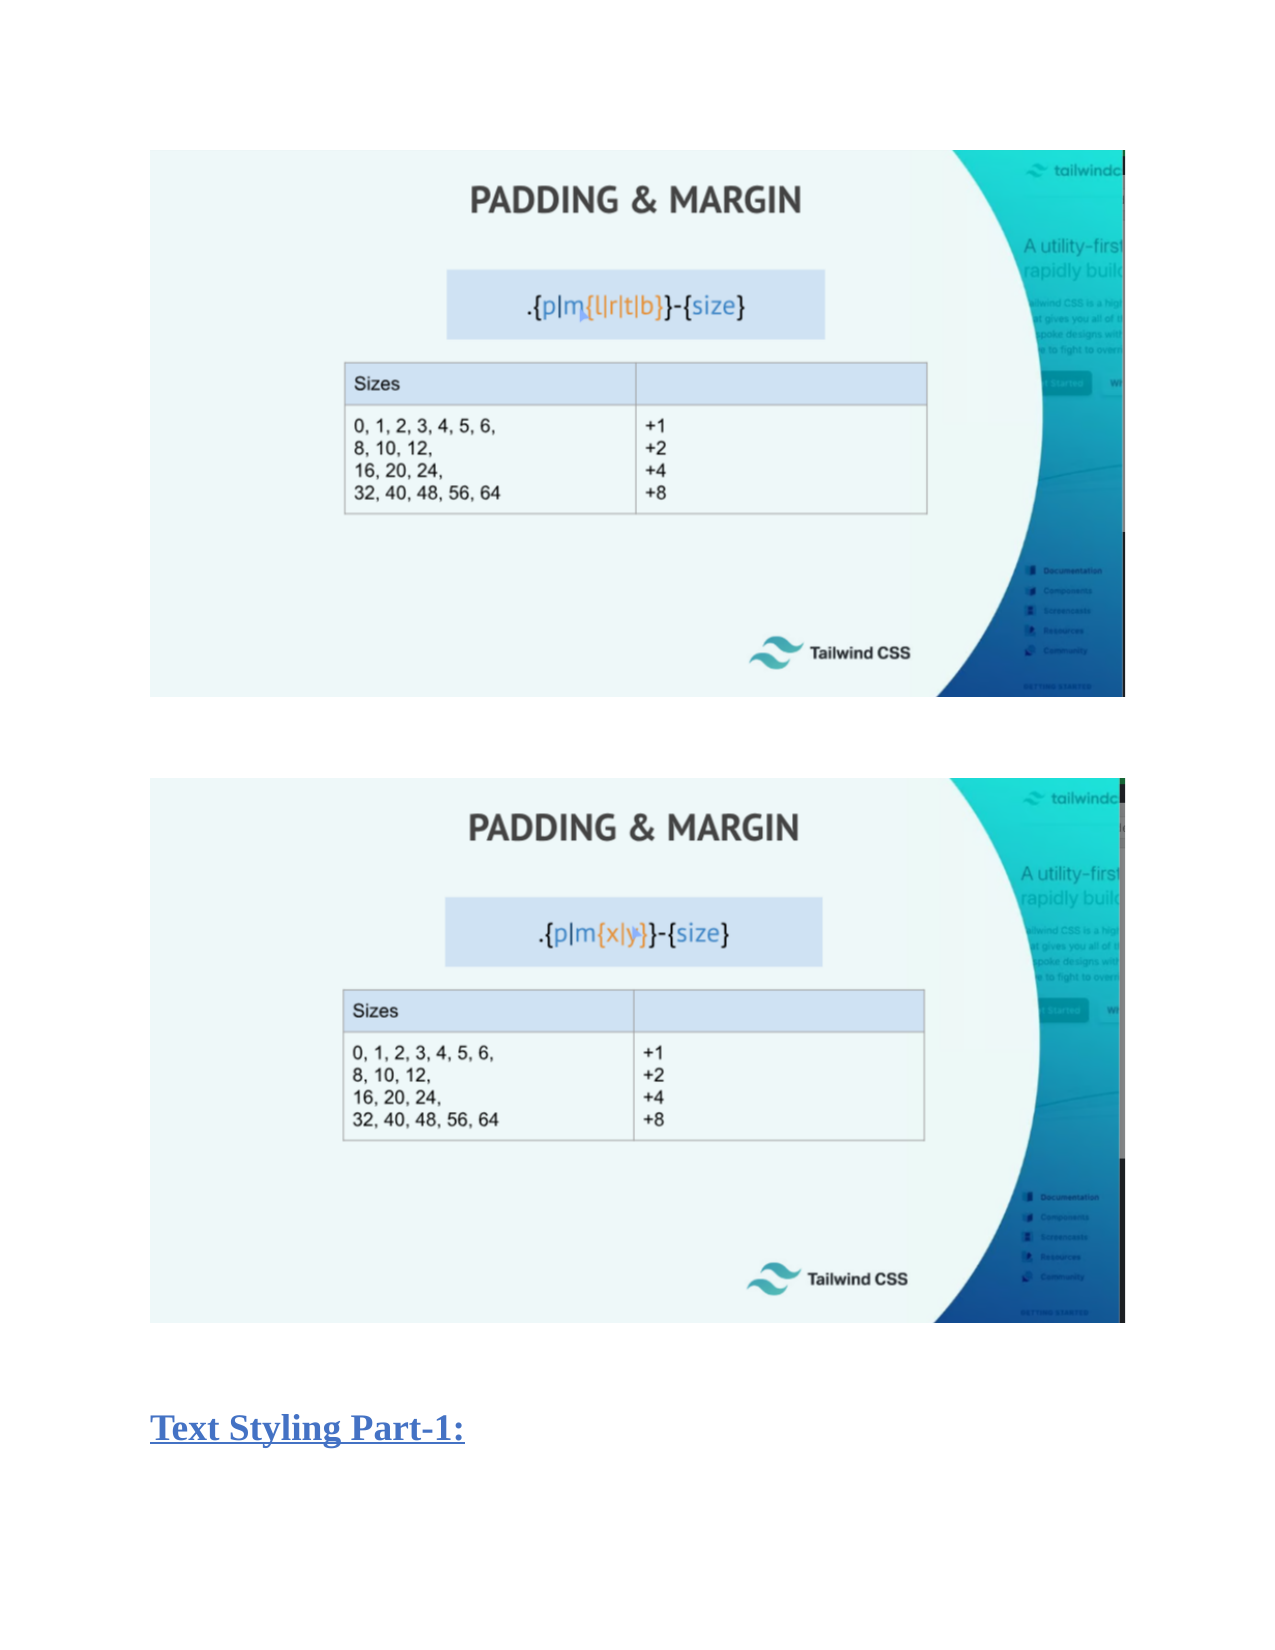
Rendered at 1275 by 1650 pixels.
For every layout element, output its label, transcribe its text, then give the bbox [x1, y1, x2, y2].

picture [150, 150, 1125, 697]
picture [150, 778, 1125, 1323]
text Text Styling Part-1: [150, 1405, 1125, 1448]
